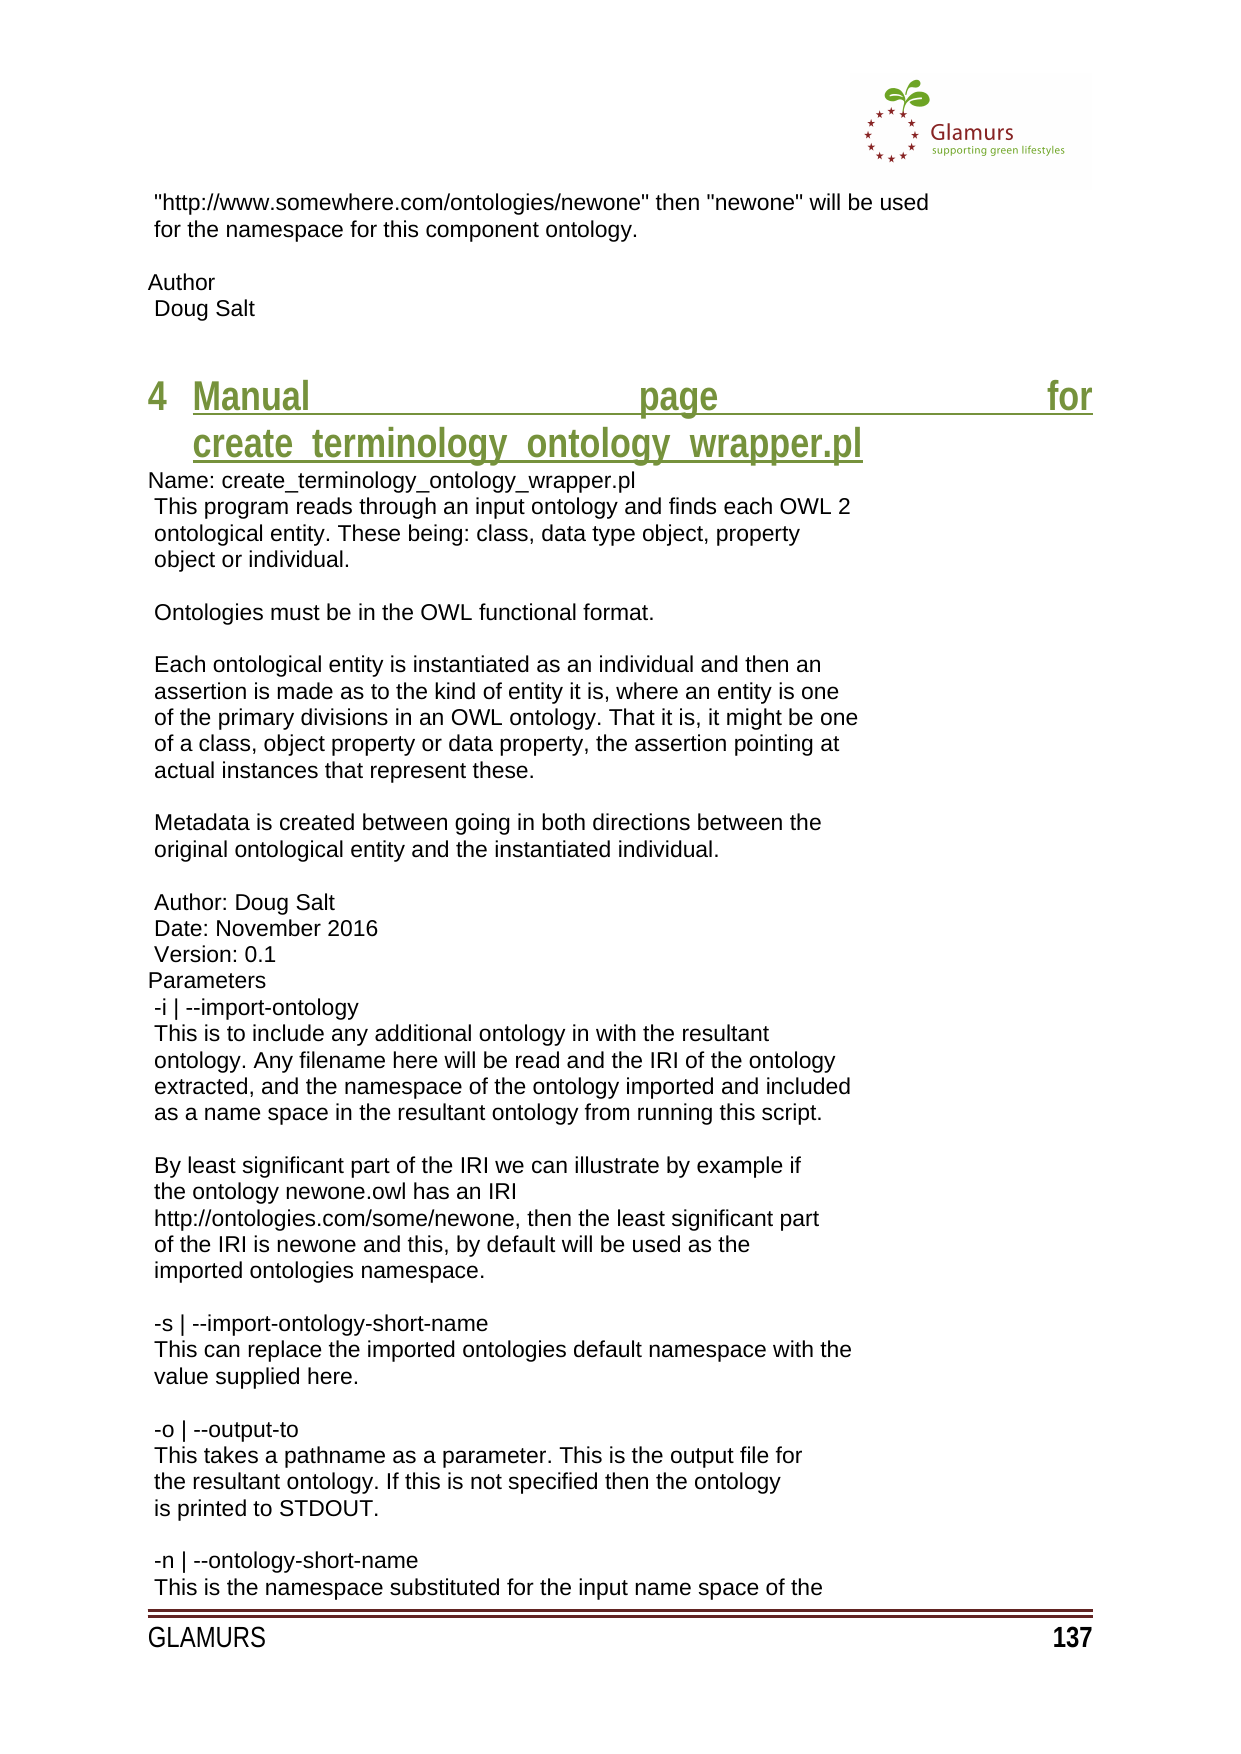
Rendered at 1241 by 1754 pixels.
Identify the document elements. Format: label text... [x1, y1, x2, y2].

text the ontology newone.owl has an IRI [148, 1178, 1093, 1205]
text -n | --ontology-short-name [148, 1547, 1093, 1574]
picture [849, 73, 1093, 190]
subtitle Manual page for create_terminology_ontology_wrapper.pl [148, 371, 1093, 467]
text of the IRI is newone and this, by default will be used as the [148, 1231, 1093, 1257]
text as a name space in the resultant ontology from running this script. [148, 1099, 1093, 1126]
text This program reads through an input ontology and finds each OWL 2 [148, 493, 1093, 519]
text -o | --output-to [148, 1416, 1093, 1442]
text This takes a pathname as a parameter. This is the output file for [148, 1442, 1093, 1468]
text actual instances that represent these. [148, 757, 1093, 783]
text Name: create_terminology_ontology_wrapper.pl [148, 467, 1093, 493]
text ontology. Any filename here will be read and the IRI of the ontology [148, 1047, 1093, 1073]
text imported ontologies namespace. [148, 1257, 1093, 1284]
text original ontological entity and the instantiated individual. [148, 836, 1093, 862]
text Author [148, 268, 1093, 295]
text "http://www.somewhere.com/ontologies/newone" then "newone" will be used [148, 189, 1093, 216]
text Parameters [148, 967, 1093, 994]
text Version: 0.1 [148, 941, 1093, 967]
text This is to include any additional ontology in with the resultant [148, 1020, 1093, 1047]
text Date: November 2016 [148, 915, 1093, 941]
text of the primary divisions in an OWL ontology. That it is, it might be one [148, 704, 1093, 730]
text assertion is made as to the kind of entity it is, where an entity is one [148, 678, 1093, 704]
text Metadata is created between going in both directions between the [148, 809, 1093, 836]
text ontological entity. These being: class, data type object, property [148, 519, 1093, 546]
text Ontologies must be in the OWL functional format. [148, 598, 1093, 625]
text of a class, object property or data property, the assertion pointing at [148, 730, 1093, 757]
text This is the namespace substituted for the input name space of the [148, 1574, 1093, 1600]
text value supplied here. [148, 1363, 1093, 1389]
text -i | --import-ontology [148, 994, 1093, 1020]
text -s | --import-ontology-short-name [148, 1310, 1093, 1336]
text This can replace the imported ontologies default namespace with the [148, 1336, 1093, 1363]
text extracted, and the namespace of the ontology imported and included [148, 1073, 1093, 1099]
text http://ontologies.com/some/newone, then the least significant part [148, 1205, 1093, 1231]
text Doug Salt [148, 295, 1093, 321]
text Each ontological entity is instantiated as an individual and then an [148, 651, 1093, 678]
text for the namespace for this component ontology. [148, 216, 1093, 242]
text By least significant part of the IRI we can illustrate by example if [148, 1152, 1093, 1178]
text is printed to STDOUT. [148, 1494, 1093, 1521]
text the resultant ontology. If this is not specified then the ontology [148, 1468, 1093, 1494]
text Author: Doug Salt [148, 888, 1093, 915]
text object or individual. [148, 546, 1093, 572]
